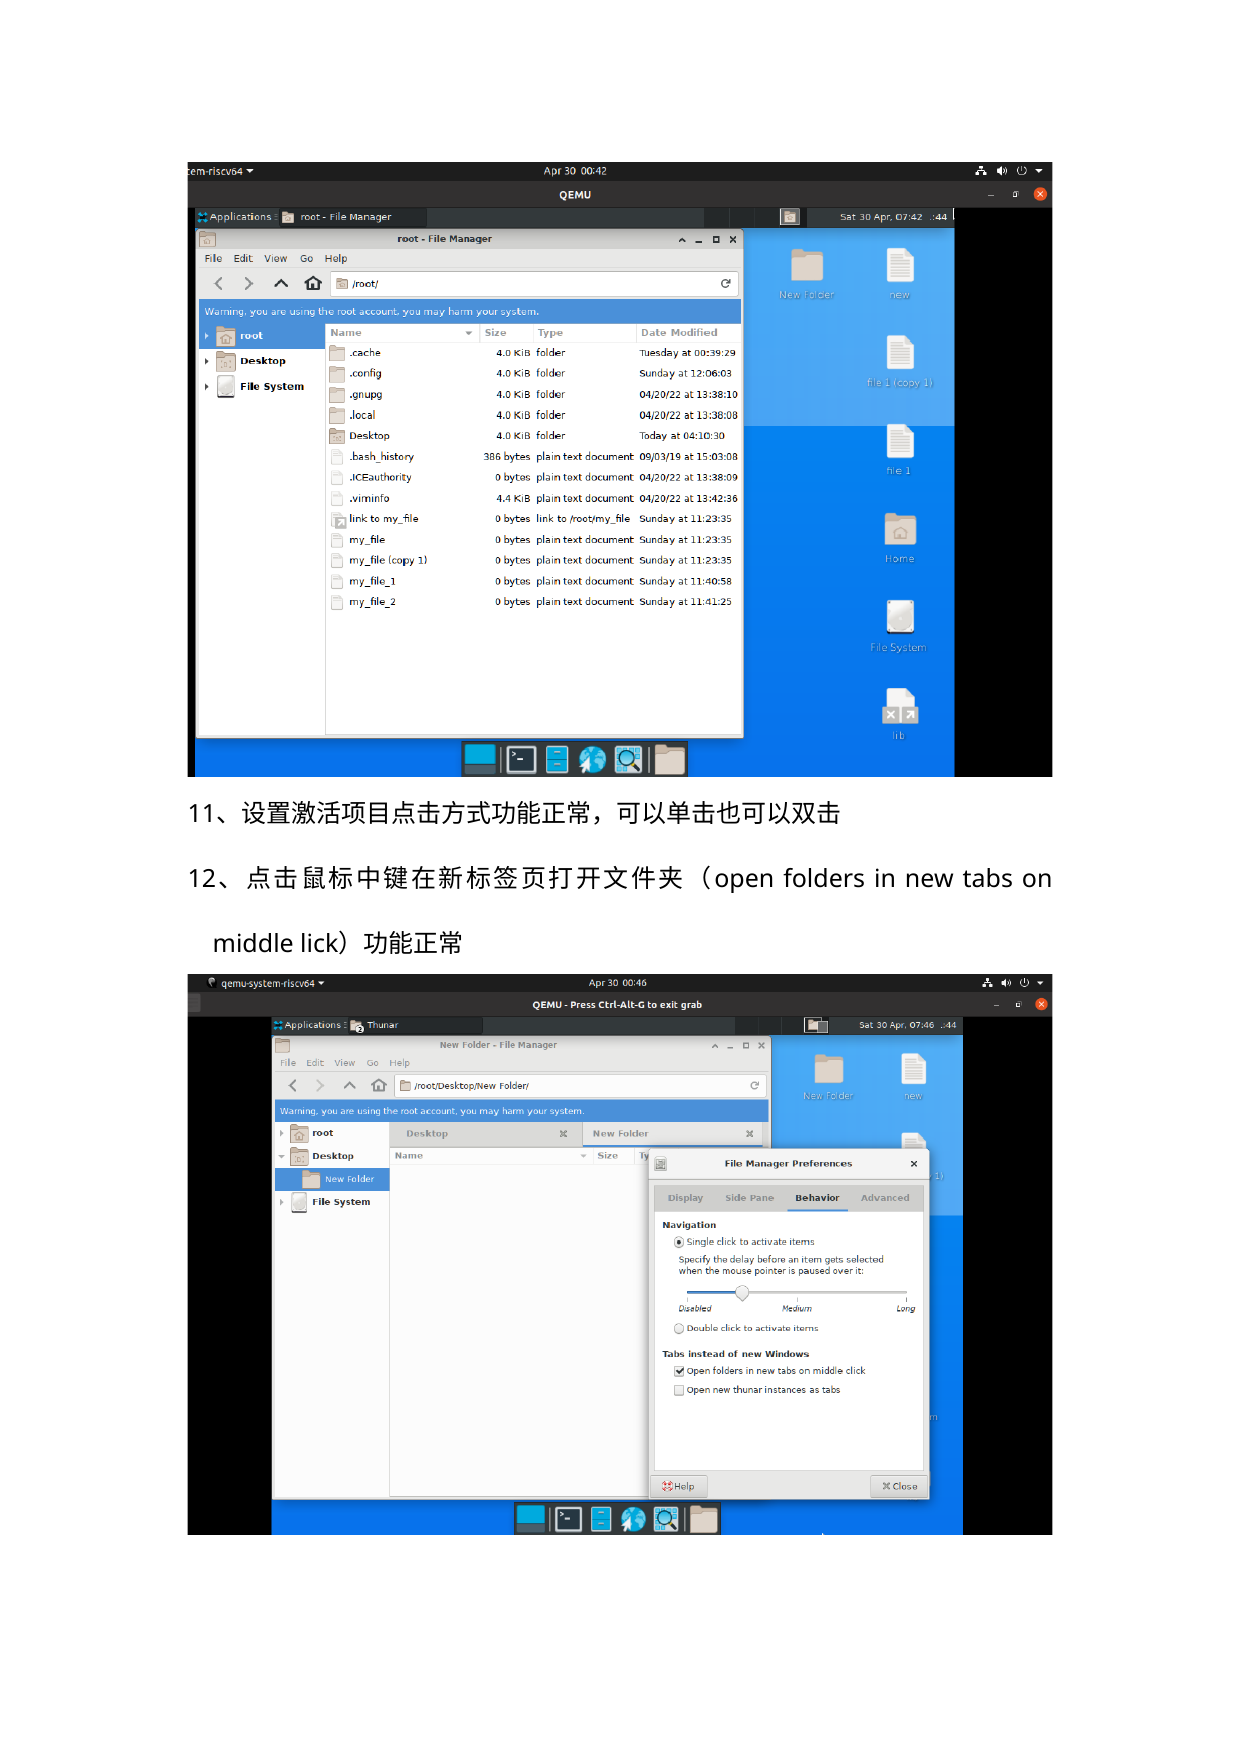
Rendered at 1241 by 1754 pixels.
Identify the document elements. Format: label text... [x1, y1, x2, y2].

text 12、点击鼠标中键在新标签页打开文件夹（open folders in new tabs on middle lick）功能正常 [187, 844, 1053, 974]
picture [187, 162, 1053, 777]
text 11、设置激活项目点击方式功能正常，可以单击也可以双击 [187, 779, 1053, 844]
picture [187, 974, 1053, 1535]
